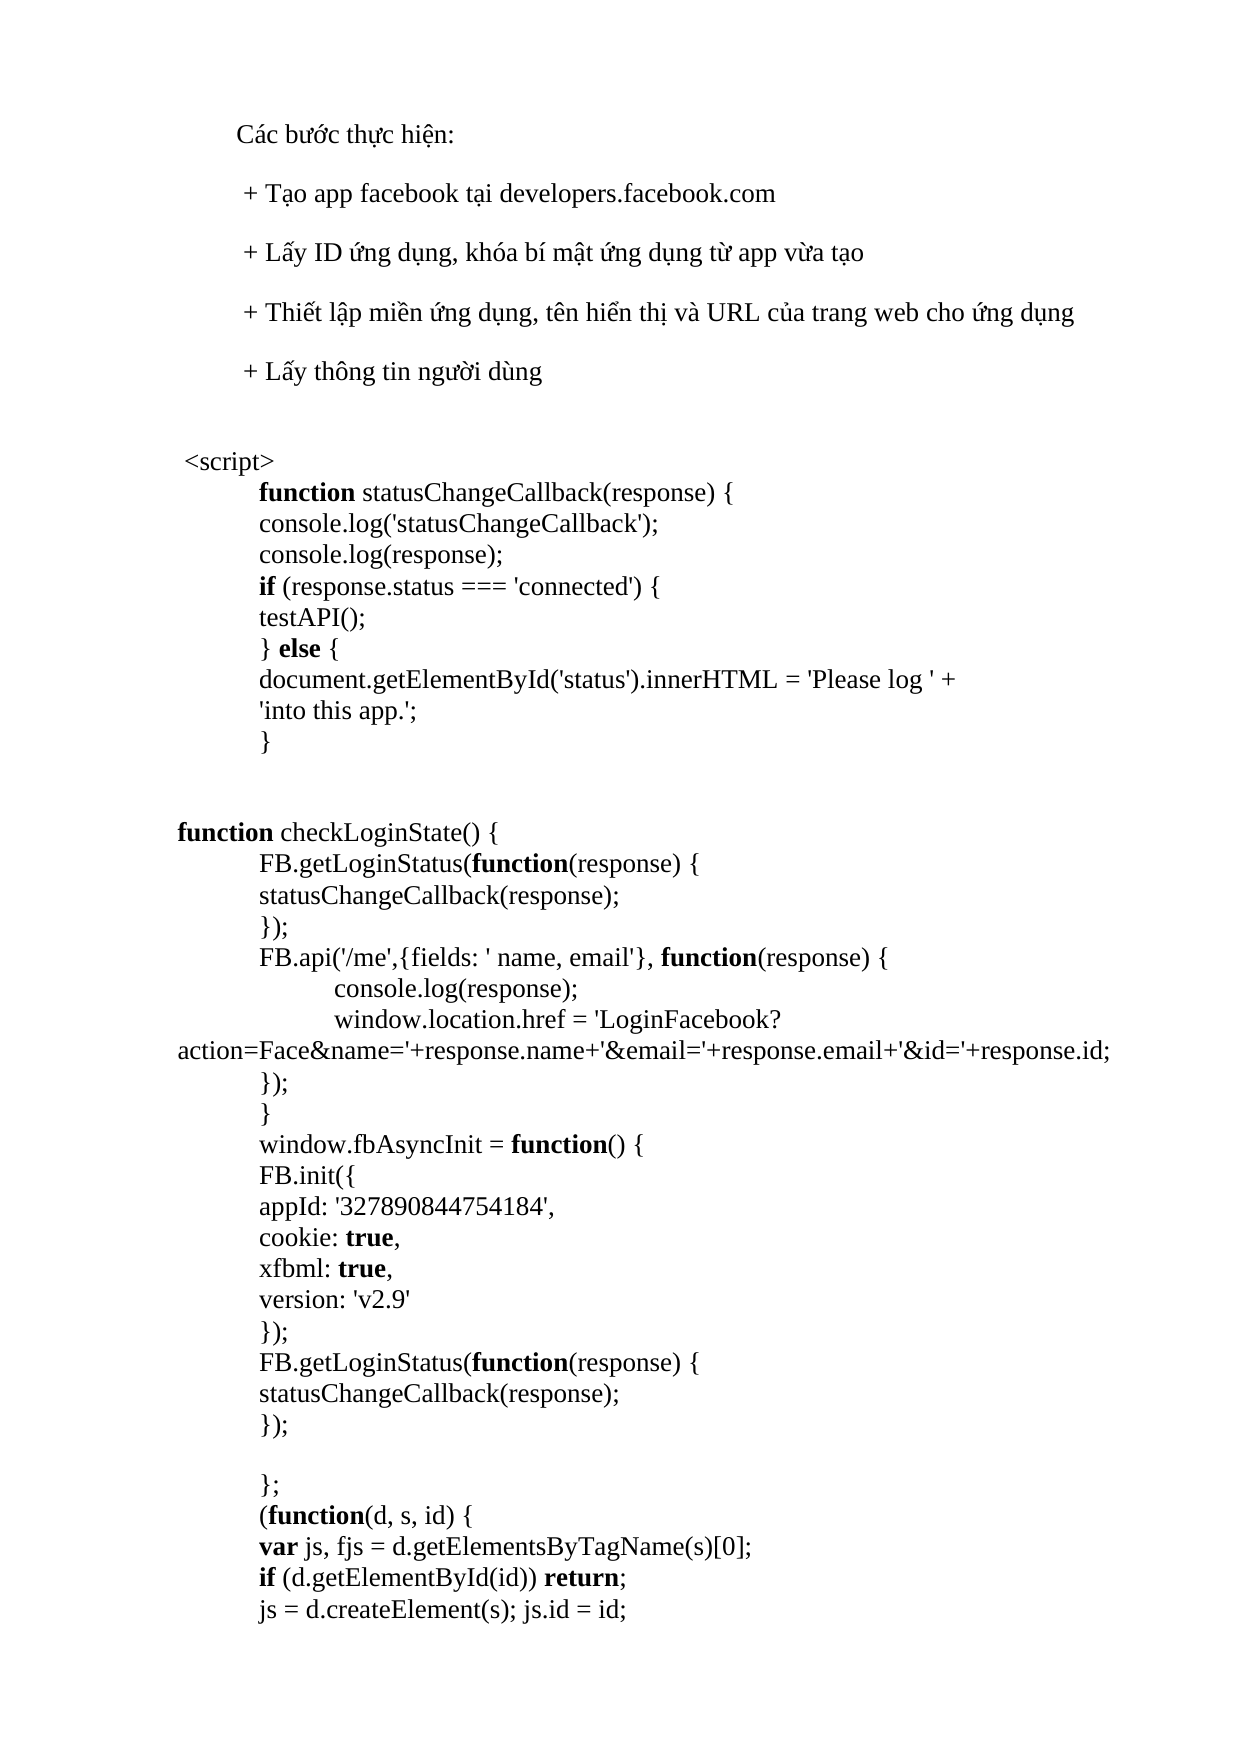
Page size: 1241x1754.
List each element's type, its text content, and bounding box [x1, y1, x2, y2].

text js = d.createElement(s); js.id = id; [177, 1593, 1122, 1624]
text window.location.href = 'LoginFacebook?action=Face&name='+response.name+'&email='+response.email+'&id='+response.id; [177, 1003, 1122, 1066]
text (function(d, s, id) { [177, 1499, 1122, 1530]
text statusChangeCallback(response); [177, 879, 1122, 910]
text xfbml: true, [177, 1252, 1122, 1284]
text statusChangeCallback(response); [177, 1377, 1122, 1408]
text + Tạo app facebook tại developers.facebook.com [177, 177, 1122, 208]
text FB.getLoginStatus(function(response) { [177, 848, 1122, 879]
text } [177, 1097, 1122, 1128]
text console.log(response); [177, 538, 1122, 570]
text function checkLoginState() { [177, 816, 1122, 848]
text console.log(response); [177, 972, 1122, 1003]
text FB.getLoginStatus(function(response) { [177, 1346, 1122, 1377]
text testAPI(); [177, 601, 1122, 632]
text console.log('statusChangeCallback'); [177, 507, 1122, 538]
text appId: '327890844754184', [177, 1190, 1122, 1221]
text function statusChangeCallback(response) { [177, 476, 1122, 507]
text } else { [177, 632, 1122, 663]
text FB.api('/me',{fields: ' name, email'}, function(response) { [177, 941, 1122, 972]
text document.getElementById('status').innerHTML = 'Please log ' + [177, 663, 1122, 694]
text }); [177, 1315, 1122, 1346]
text version: 'v2.9' [177, 1284, 1122, 1315]
text FB.init({ [177, 1159, 1122, 1190]
text }); [177, 910, 1122, 941]
text Các bước thực hiện: [177, 118, 1122, 149]
text if (d.getElementById(id)) return; [177, 1562, 1122, 1593]
text if (response.status === 'connected') { [177, 570, 1122, 601]
text window.fbAsyncInit = function() { [177, 1128, 1122, 1159]
text }); [177, 1066, 1122, 1097]
text var js, fjs = d.getElementsByTagName(s)[0]; [177, 1530, 1122, 1562]
text + Lấy thông tin người dùng [177, 355, 1122, 386]
text }); [177, 1408, 1122, 1439]
text cookie: true, [177, 1221, 1122, 1252]
text + Thiết lập miền ứng dụng, tên hiển thị và URL của trang web cho ứng dụng [177, 296, 1122, 327]
text 'into this app.'; [177, 694, 1122, 725]
text } [177, 725, 1122, 757]
text + Lấy ID ứng dụng, khóa bí mật ứng dụng từ app vừa tạo [177, 236, 1122, 268]
text <script> [177, 445, 1122, 476]
text }; [177, 1468, 1122, 1499]
